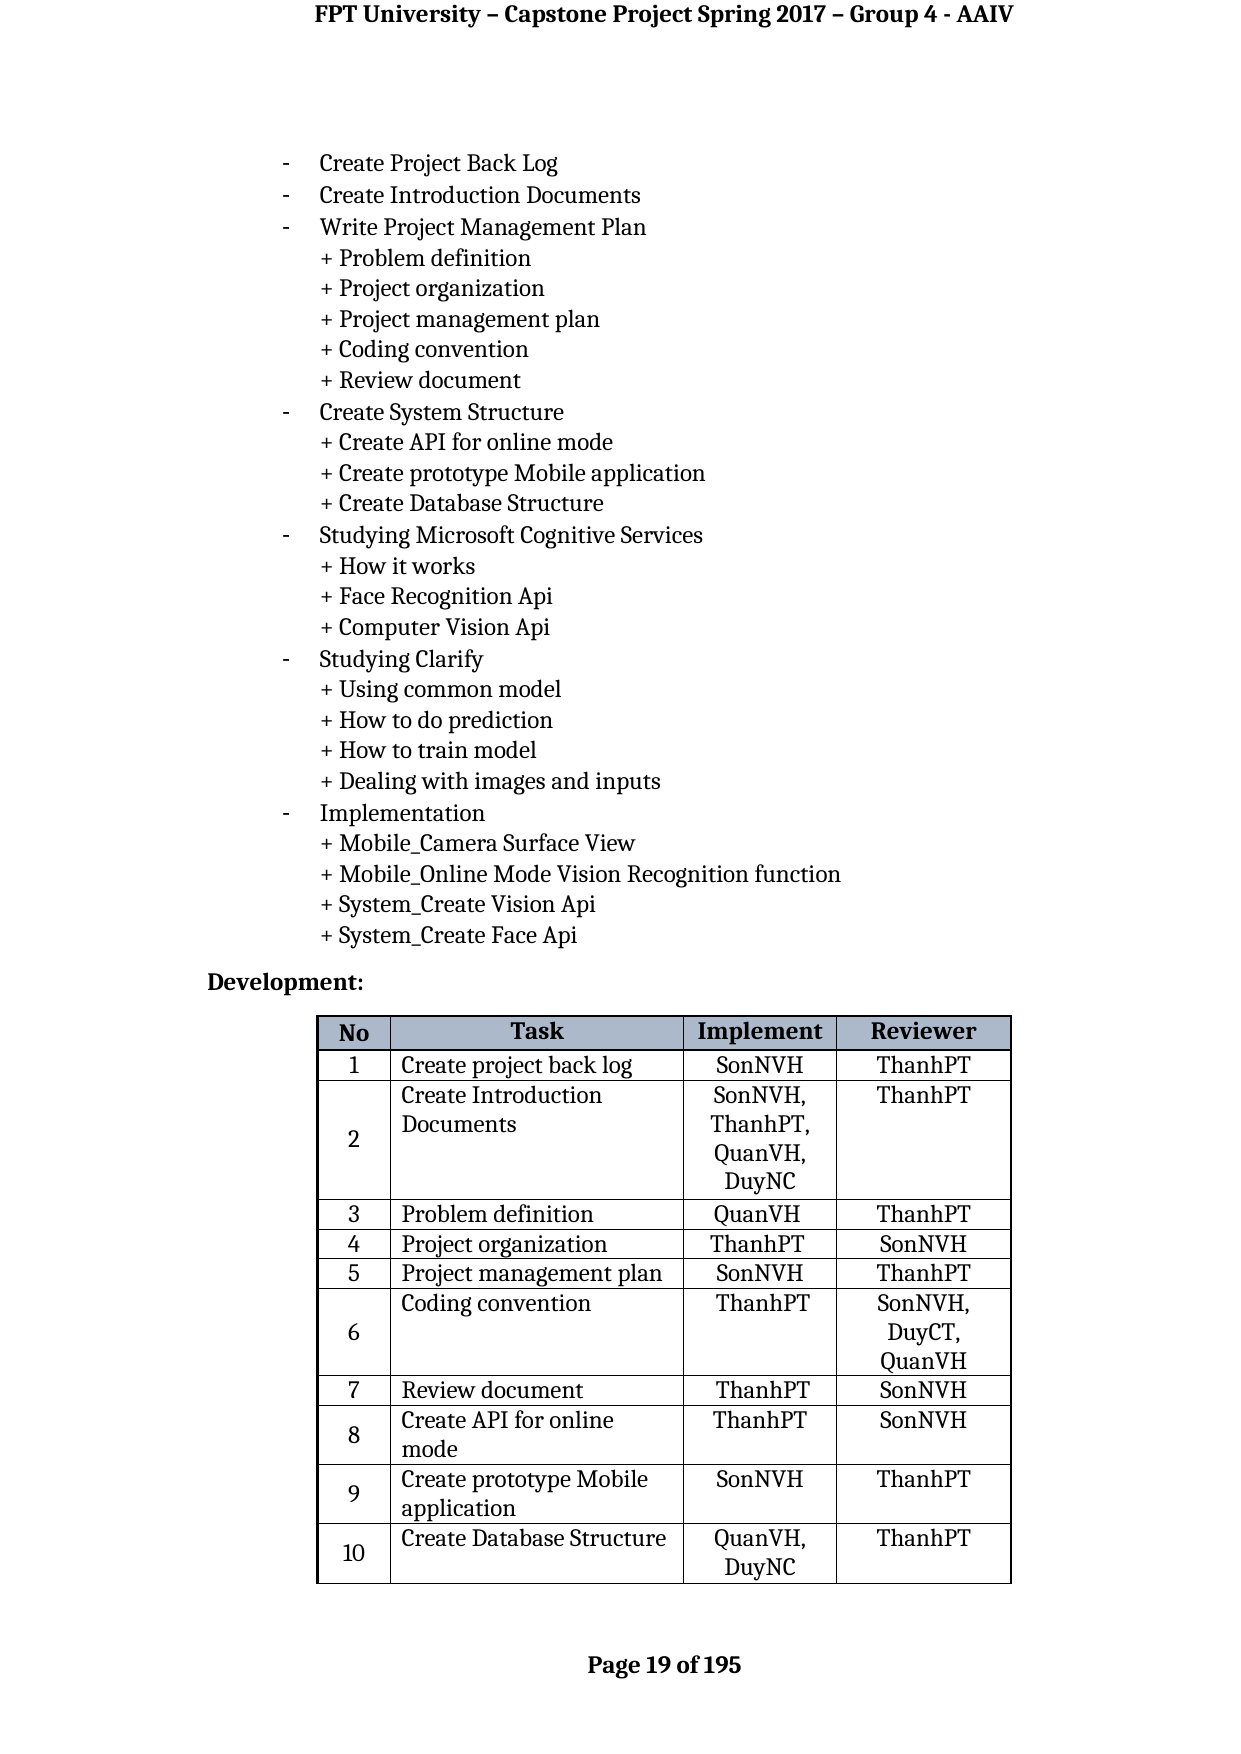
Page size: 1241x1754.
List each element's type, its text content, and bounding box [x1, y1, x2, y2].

table_cell SonNVH [837, 1376, 1010, 1405]
list + Create prototype Mobile application [319, 459, 1122, 487]
table_cell SonNVH, ThanhPT, QuanVH, DuyNC [684, 1081, 836, 1199]
table_cell 10 [319, 1524, 390, 1582]
table_cell Create Introduction Documents [391, 1081, 683, 1199]
table_cell 1 [319, 1051, 390, 1080]
table_cell Coding convention [391, 1289, 683, 1375]
list + How to do prediction [319, 706, 1122, 734]
list Create System Structure [282, 396, 1122, 426]
table_cell ThanhPT [684, 1230, 836, 1258]
table_cell SonNVH [837, 1406, 1010, 1464]
table_cell Create project back log [391, 1051, 683, 1080]
table_cell 9 [319, 1465, 390, 1523]
table_cell ThanhPT [684, 1406, 836, 1464]
table_cell 8 [319, 1406, 390, 1464]
table_cell ThanhPT [837, 1259, 1010, 1288]
table_cell 5 [319, 1259, 390, 1288]
table_cell Create API for online mode [391, 1406, 683, 1464]
list + Review document [319, 366, 1122, 394]
list + Mobile_Online Mode Vision Recognition function [319, 860, 1122, 888]
list + Create Database Structure [319, 489, 1122, 518]
list + System_Create Vision Api [319, 890, 1122, 919]
table_cell ThanhPT [684, 1289, 836, 1375]
list Create Project Back Log [282, 147, 1122, 177]
list + How it works [319, 552, 1122, 581]
list + Face Recognition Api [319, 582, 1122, 611]
list Studying Clarify [282, 643, 1122, 673]
list + System_Create Face Api [319, 921, 1122, 949]
table_header Reviewer [837, 1017, 1010, 1049]
list + Coding convention [319, 335, 1122, 364]
table_cell Review document [391, 1376, 683, 1405]
table_cell Project organization [391, 1230, 683, 1258]
table_cell ThanhPT [837, 1200, 1010, 1228]
list + How to train model [319, 736, 1122, 765]
table_cell QuanVH [684, 1200, 836, 1228]
list + Project organization [319, 274, 1122, 303]
list + Computer Vision Api [319, 613, 1122, 641]
table_cell SonNVH, DuyCT, QuanVH [837, 1289, 1010, 1375]
table_header Implement [684, 1017, 836, 1049]
list Studying Microsoft Cognitive Services [282, 519, 1122, 550]
table_cell 6 [319, 1289, 390, 1375]
table_cell Create Database Structure [391, 1524, 683, 1582]
table_cell ThanhPT [837, 1465, 1010, 1523]
list + Using common model [319, 675, 1122, 704]
table_cell 2 [319, 1081, 390, 1199]
table_cell ThanhPT [837, 1524, 1010, 1582]
table_cell Problem definition [391, 1200, 683, 1228]
table_cell SonNVH [684, 1259, 836, 1288]
list + Create API for online mode [319, 428, 1122, 457]
table_cell ThanhPT [684, 1376, 836, 1405]
table_cell QuanVH, DuyNC [684, 1524, 836, 1582]
list + Problem definition [319, 244, 1122, 273]
list Create Introduction Documents [282, 179, 1122, 210]
table_header No [319, 1017, 390, 1049]
list Write Project Management Plan [282, 212, 1122, 242]
table_cell SonNVH [837, 1230, 1010, 1258]
list + Project management plan [319, 305, 1122, 333]
table_cell 3 [319, 1200, 390, 1228]
table_header Task [391, 1017, 683, 1049]
table_cell SonNVH [684, 1051, 836, 1080]
table_cell Project management plan [391, 1259, 683, 1288]
list Implementation [282, 797, 1122, 827]
table_cell Create prototype Mobile application [391, 1465, 683, 1523]
list + Mobile_Camera Surface View [319, 829, 1122, 858]
table_cell 4 [319, 1230, 390, 1258]
table_cell ThanhPT [837, 1081, 1010, 1199]
table_cell 7 [319, 1376, 390, 1405]
text Development: [207, 968, 1122, 996]
table_cell ThanhPT [837, 1051, 1010, 1080]
table_cell SonNVH [684, 1465, 836, 1523]
list + Dealing with images and inputs [319, 767, 1122, 795]
